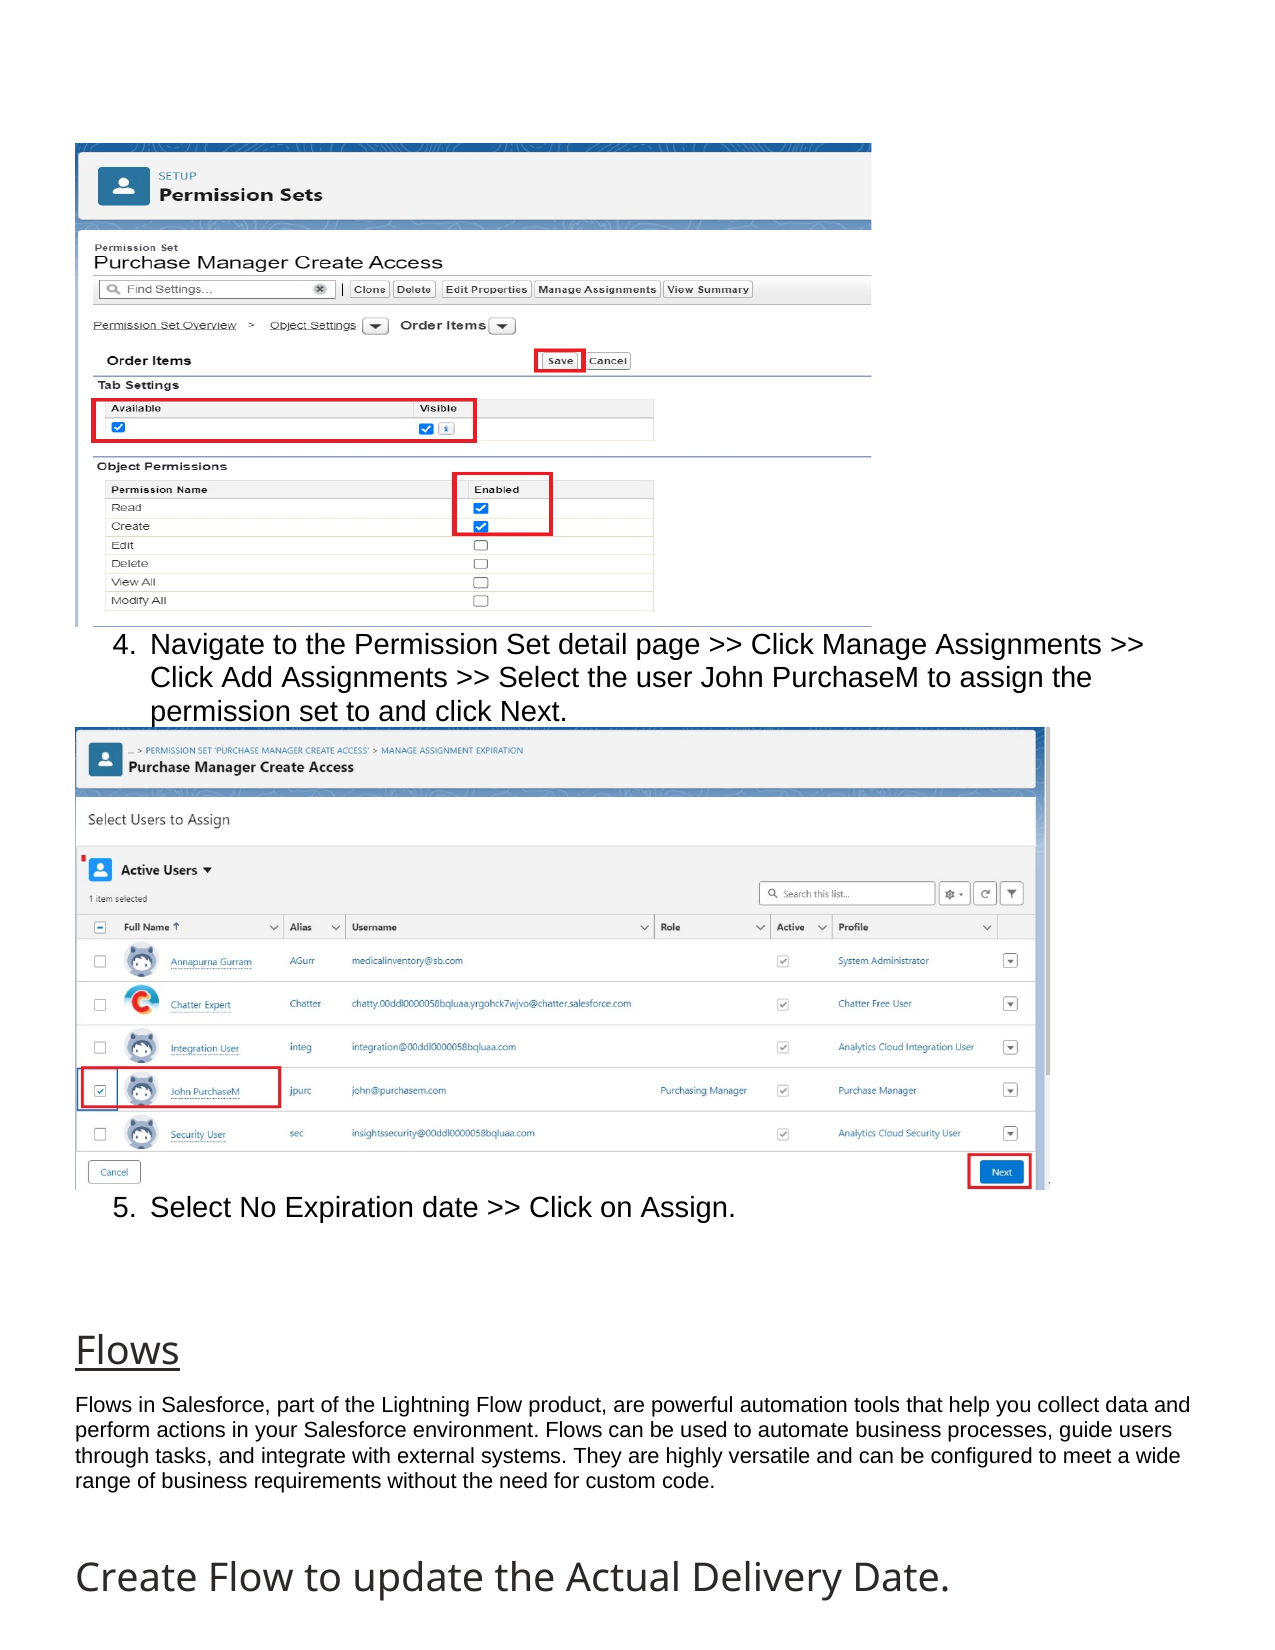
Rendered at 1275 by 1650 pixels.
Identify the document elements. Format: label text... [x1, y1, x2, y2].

picture [75, 727, 1050, 1190]
subtitle Create Flow to update the Actual Delivery Date. [75, 1549, 1200, 1603]
subtitle Flows [75, 1317, 1200, 1376]
list Select No Expiration date >> Click on Assign. [112, 1190, 1200, 1223]
text Flows in Salesforce, part of the Lightning Flow product, are powerful automation tools that help you collect data and perform actions in your Salesforce environment. Flows can be used to automate business processes, guide users through tasks, and integrate with external systems. They are highly versatile and can be configured to meet a wide range of business requirements without the need for custom code. [75, 1392, 1200, 1493]
list Navigate to the Permission Set detail page >> Click Manage Assignments >> Click Add Assignments >> Select the user John PurchaseM to assign the permission set to and click Next. [112, 627, 1200, 727]
picture [75, 143, 872, 627]
